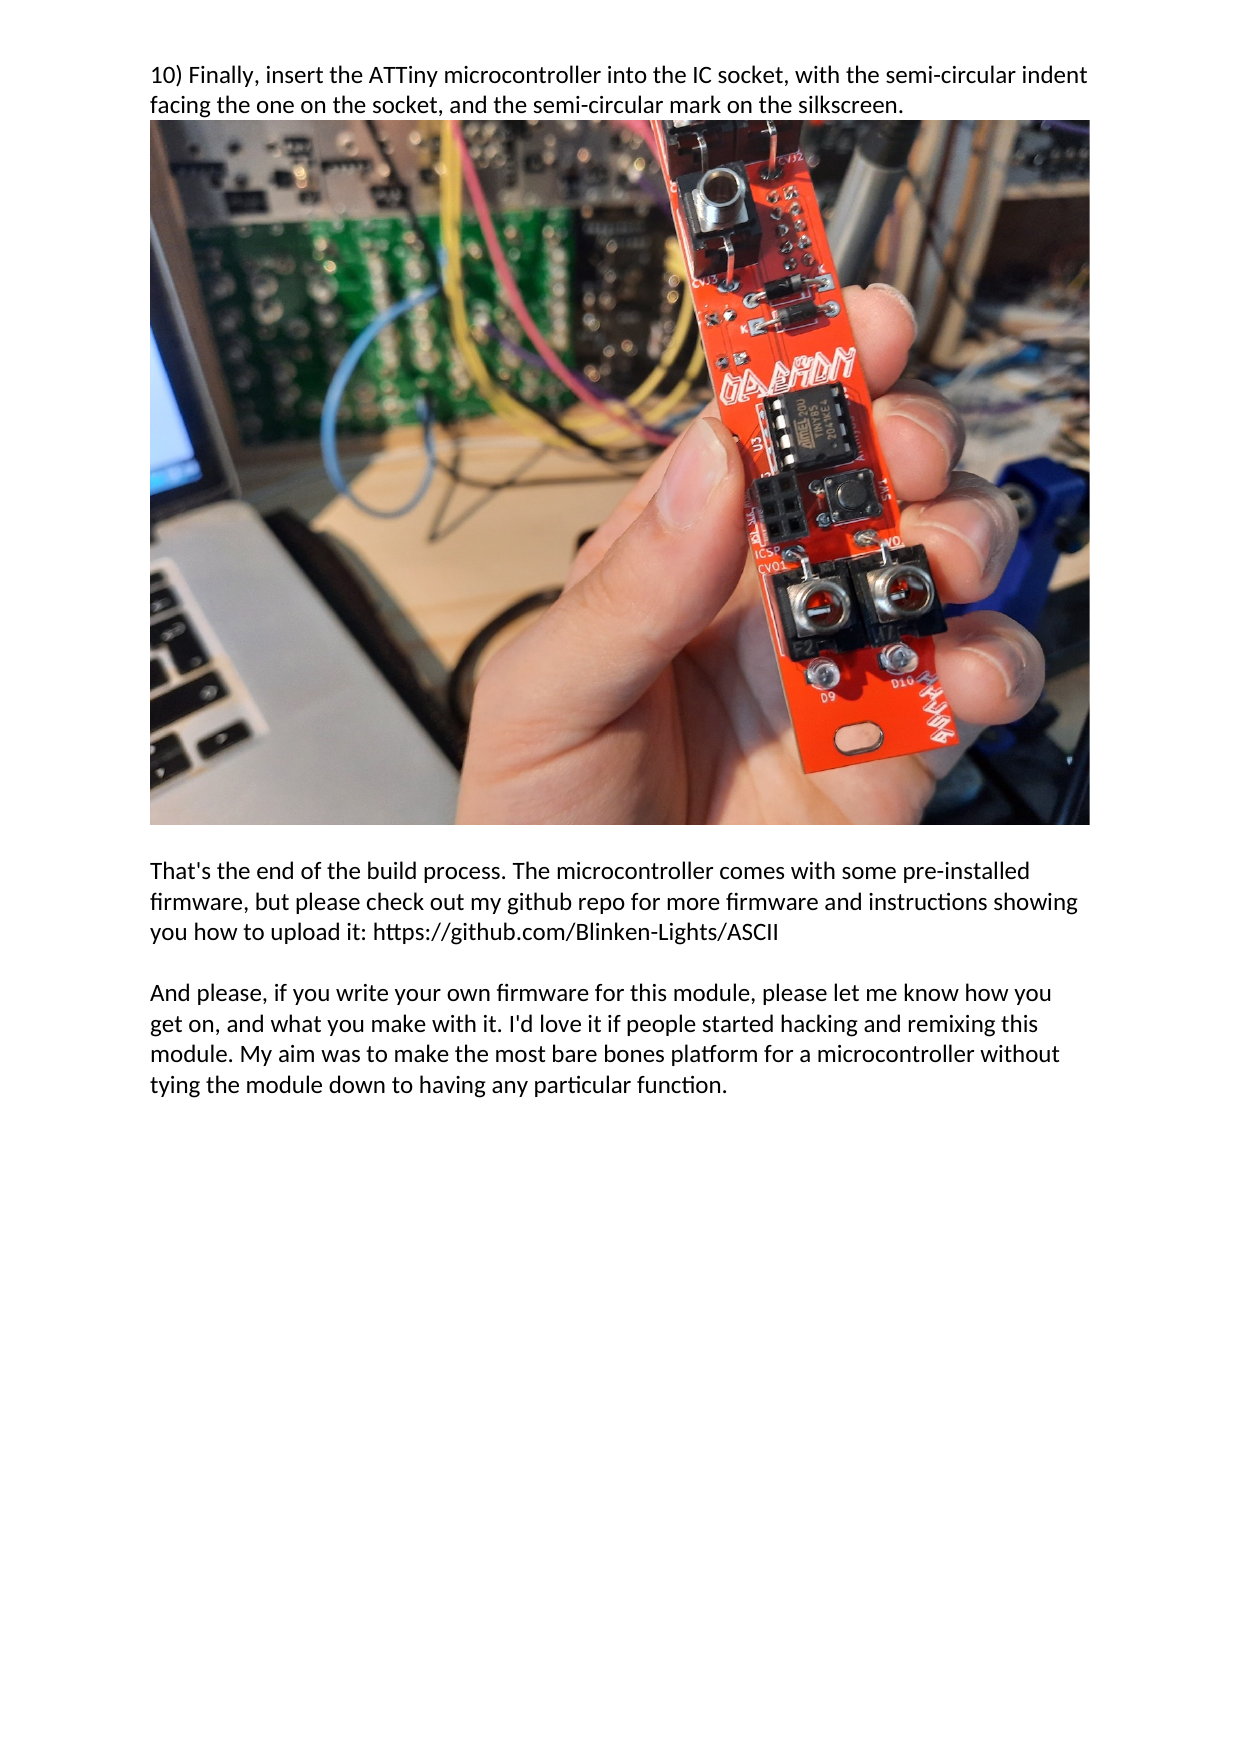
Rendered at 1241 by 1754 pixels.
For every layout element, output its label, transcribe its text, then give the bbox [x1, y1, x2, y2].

picture [150, 120, 1090, 825]
text That's the end of the build process. The microcontroller comes with some pre-installed firmware, but please check out my github repo for more firmware and instructions showing you how to upload it: https://github.com/Blinken-Lights/ASCII [150, 855, 1090, 947]
text And please, if you write your own firmware for this module, please let me know how you get on, and what you make with it. I'd love it if people started hacking and remixing this module. My aim was to make the most bare bones platform for a microcontroller without tying the module down to having any particular function. [150, 977, 1090, 1099]
text 10) Finally, insert the ATTiny microcontroller into the IC socket, with the semi-circular indent facing the one on the socket, and the semi-circular mark on the silkscreen. [150, 59, 1090, 120]
